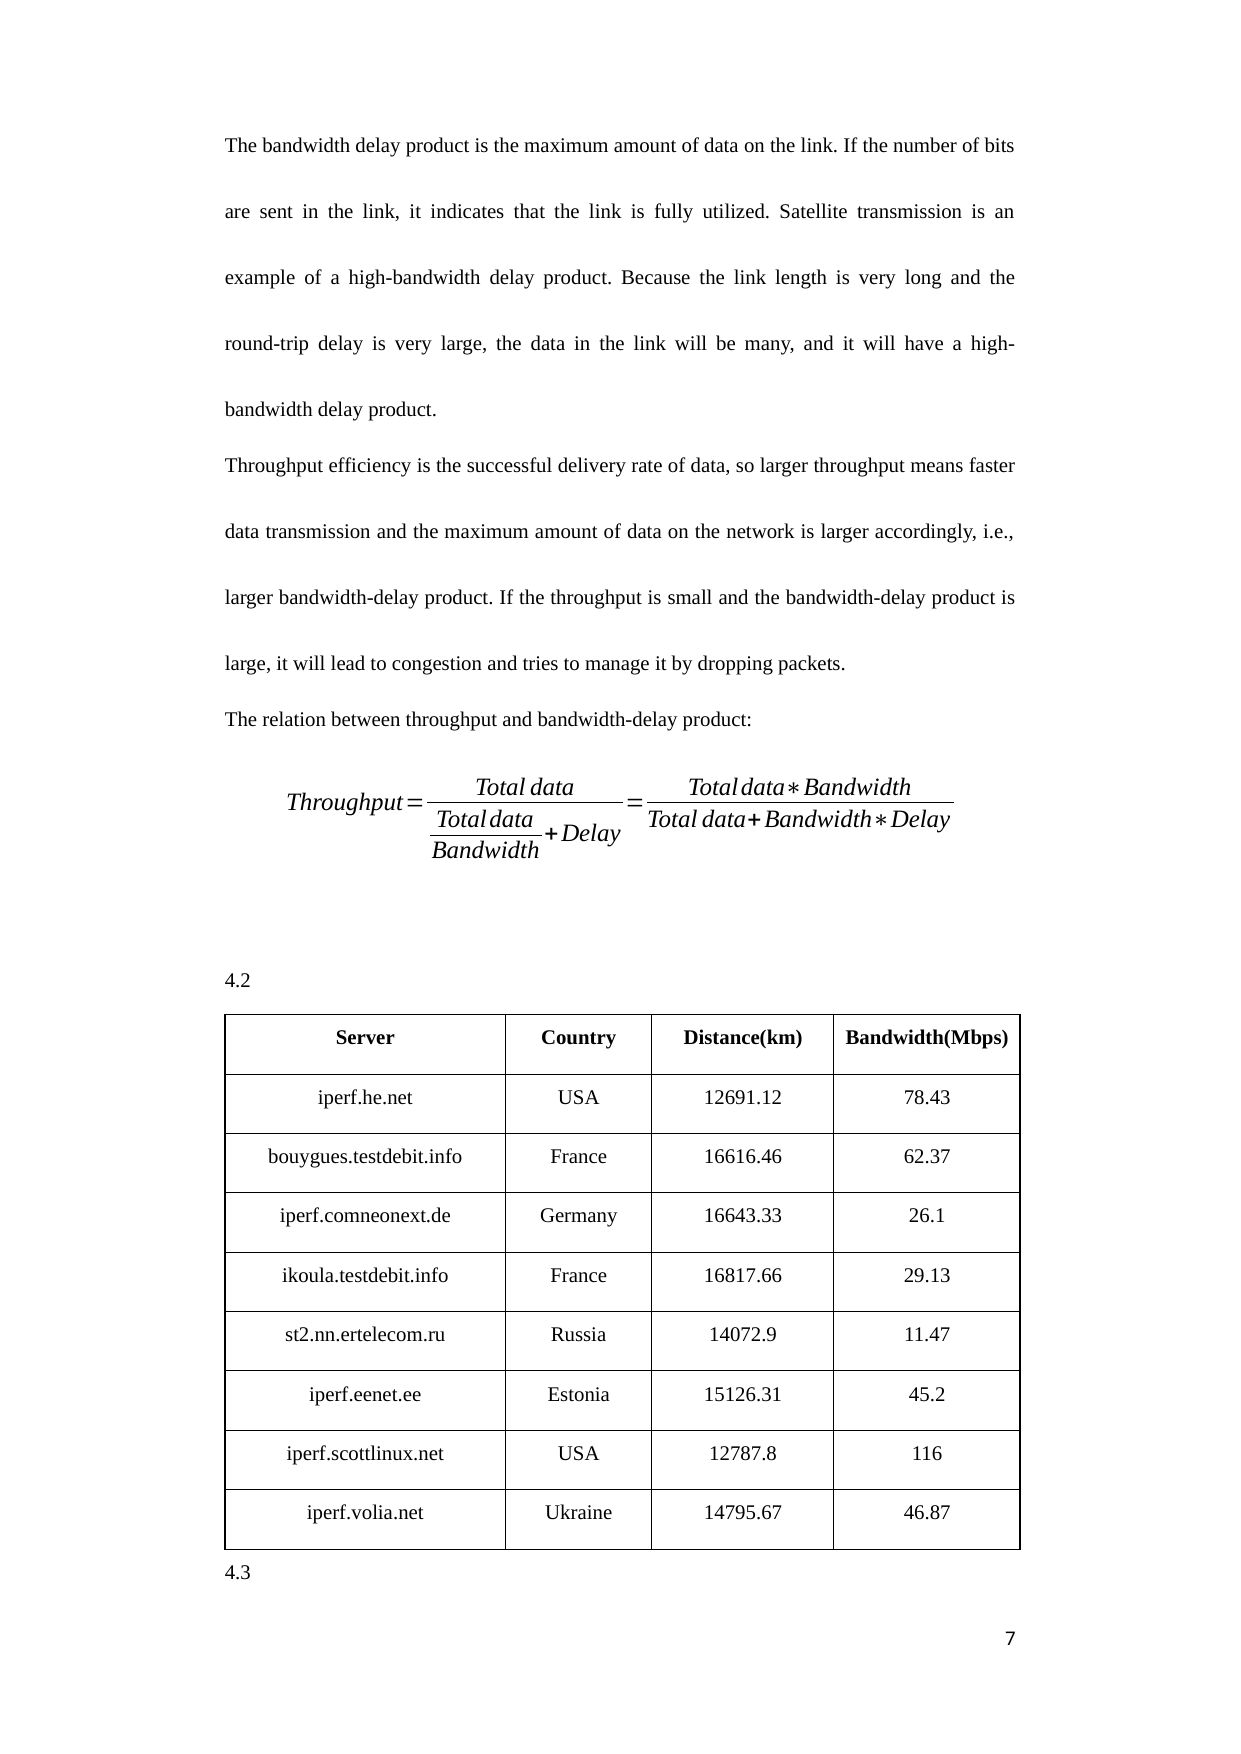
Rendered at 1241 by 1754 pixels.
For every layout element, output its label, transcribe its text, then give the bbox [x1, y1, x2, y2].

table_header Server [226, 1015, 505, 1073]
table_cell 11.47 [834, 1312, 1019, 1370]
table_cell iperf.comneonext.de [226, 1193, 505, 1252]
table_cell 26.1 [834, 1193, 1019, 1252]
table_cell 29.13 [834, 1253, 1019, 1311]
table_cell iperf.he.net [226, 1075, 505, 1133]
table_cell Estonia [506, 1371, 651, 1430]
table_header Country [506, 1015, 651, 1073]
table_cell Ukraine [506, 1490, 651, 1548]
table_cell France [506, 1253, 651, 1311]
table_cell 16643.33 [652, 1193, 833, 1252]
table_cell 12691.12 [652, 1075, 833, 1133]
text 4.2 [224, 958, 1016, 1002]
text 4.3 [224, 1550, 1016, 1594]
table_cell 12787.8 [652, 1431, 833, 1489]
table_cell 46.87 [834, 1490, 1019, 1548]
table_header Bandwidth(Mbps) [834, 1015, 1019, 1073]
table_cell 62.37 [834, 1134, 1019, 1192]
text The bandwidth delay product is the maximum amount of data on the link. If the number of bits are sent in the link, it indicates that the link is fully utilized. Satellite transmission is an example of a high-bandwidth delay product. Because the link length is very long and the round-trip delay is very large, the data in the link will be many, and it will have a high-bandwidth delay product. [224, 122, 1016, 431]
table_cell France [506, 1134, 651, 1192]
table_cell iperf.volia.net [226, 1490, 505, 1548]
table_cell 45.2 [834, 1371, 1019, 1430]
table_cell 16616.46 [652, 1134, 833, 1192]
table_cell 116 [834, 1431, 1019, 1489]
table_cell st2.nn.ertelecom.ru [226, 1312, 505, 1370]
table_cell Germany [506, 1193, 651, 1252]
table_cell Russia [506, 1312, 651, 1370]
table_cell 15126.31 [652, 1371, 833, 1430]
table_cell USA [506, 1075, 651, 1133]
table_header Distance(km) [652, 1015, 833, 1073]
table_cell iperf.eenet.ee [226, 1371, 505, 1430]
table_cell 16817.66 [652, 1253, 833, 1311]
table_cell iperf.scottlinux.net [226, 1431, 505, 1489]
table_cell 78.43 [834, 1075, 1019, 1133]
table_cell ikoula.testdebit.info [226, 1253, 505, 1311]
table_cell bouygues.testdebit.info [226, 1134, 505, 1192]
text Throughput efficiency is the successful delivery rate of data, so larger throughput means faster data transmission and the maximum amount of data on the network is larger accordingly, i.e., larger bandwidth-delay product. If the throughput is small and the bandwidth-delay product is large, it will lead to congestion and tries to manage it by dropping packets. [224, 443, 1016, 685]
table_cell 14795.67 [652, 1490, 833, 1548]
text The relation between throughput and bandwidth-delay product: [224, 697, 1016, 741]
table_cell 14072.9 [652, 1312, 833, 1370]
table_cell USA [506, 1431, 651, 1489]
